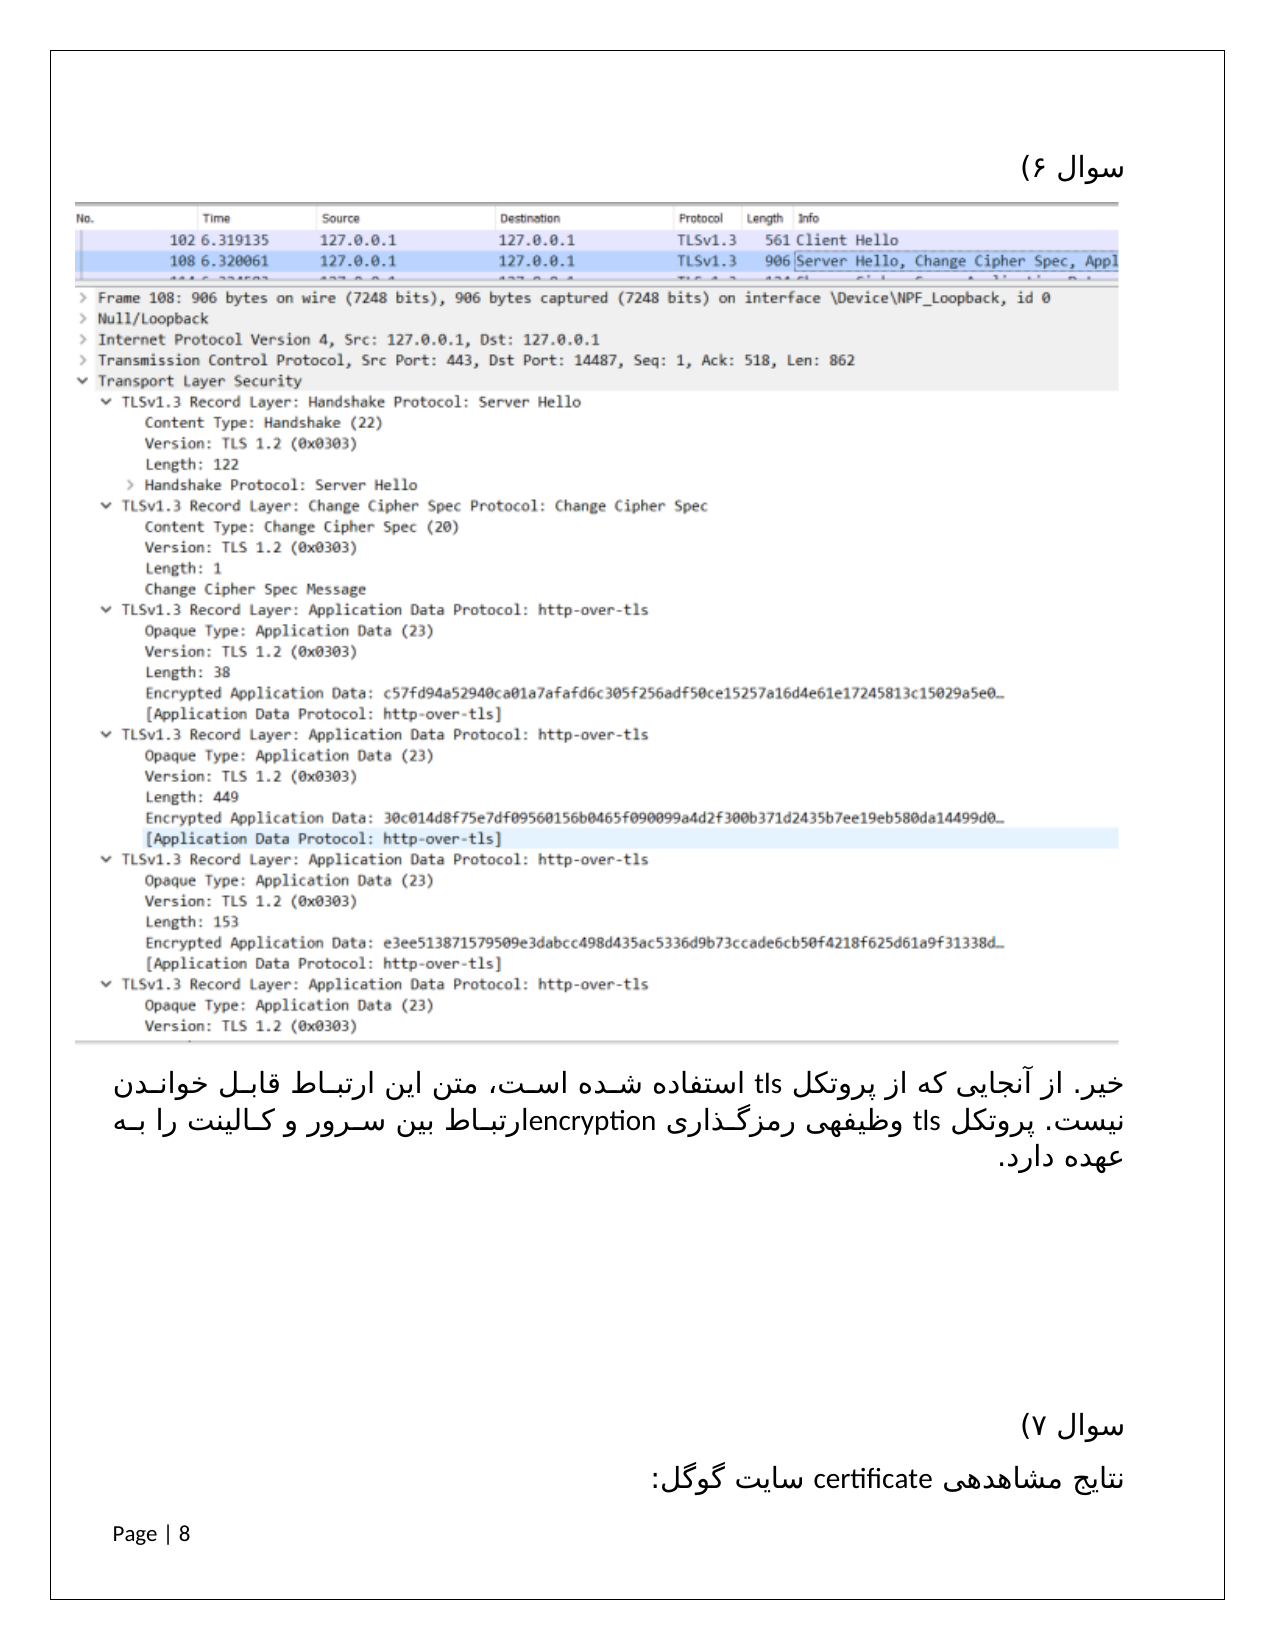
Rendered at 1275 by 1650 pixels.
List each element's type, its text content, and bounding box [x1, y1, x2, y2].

text خیر. از آنجایی که از پروتکل tls استفاده شده است، متن این ارتباط قابل خواندن نیست. پروتکل tls وظیفهی رمزگذاری encryptionارتباط بین سرور و کالینت را به عهده دارد. [112, 1065, 1125, 1173]
text سوال ۶) [112, 150, 1125, 184]
picture [75, 202, 1125, 1047]
text نتایج مشاهدهی certificate سایت گوگل: [112, 1460, 1125, 1496]
text سوال ۷) [112, 1408, 1125, 1442]
